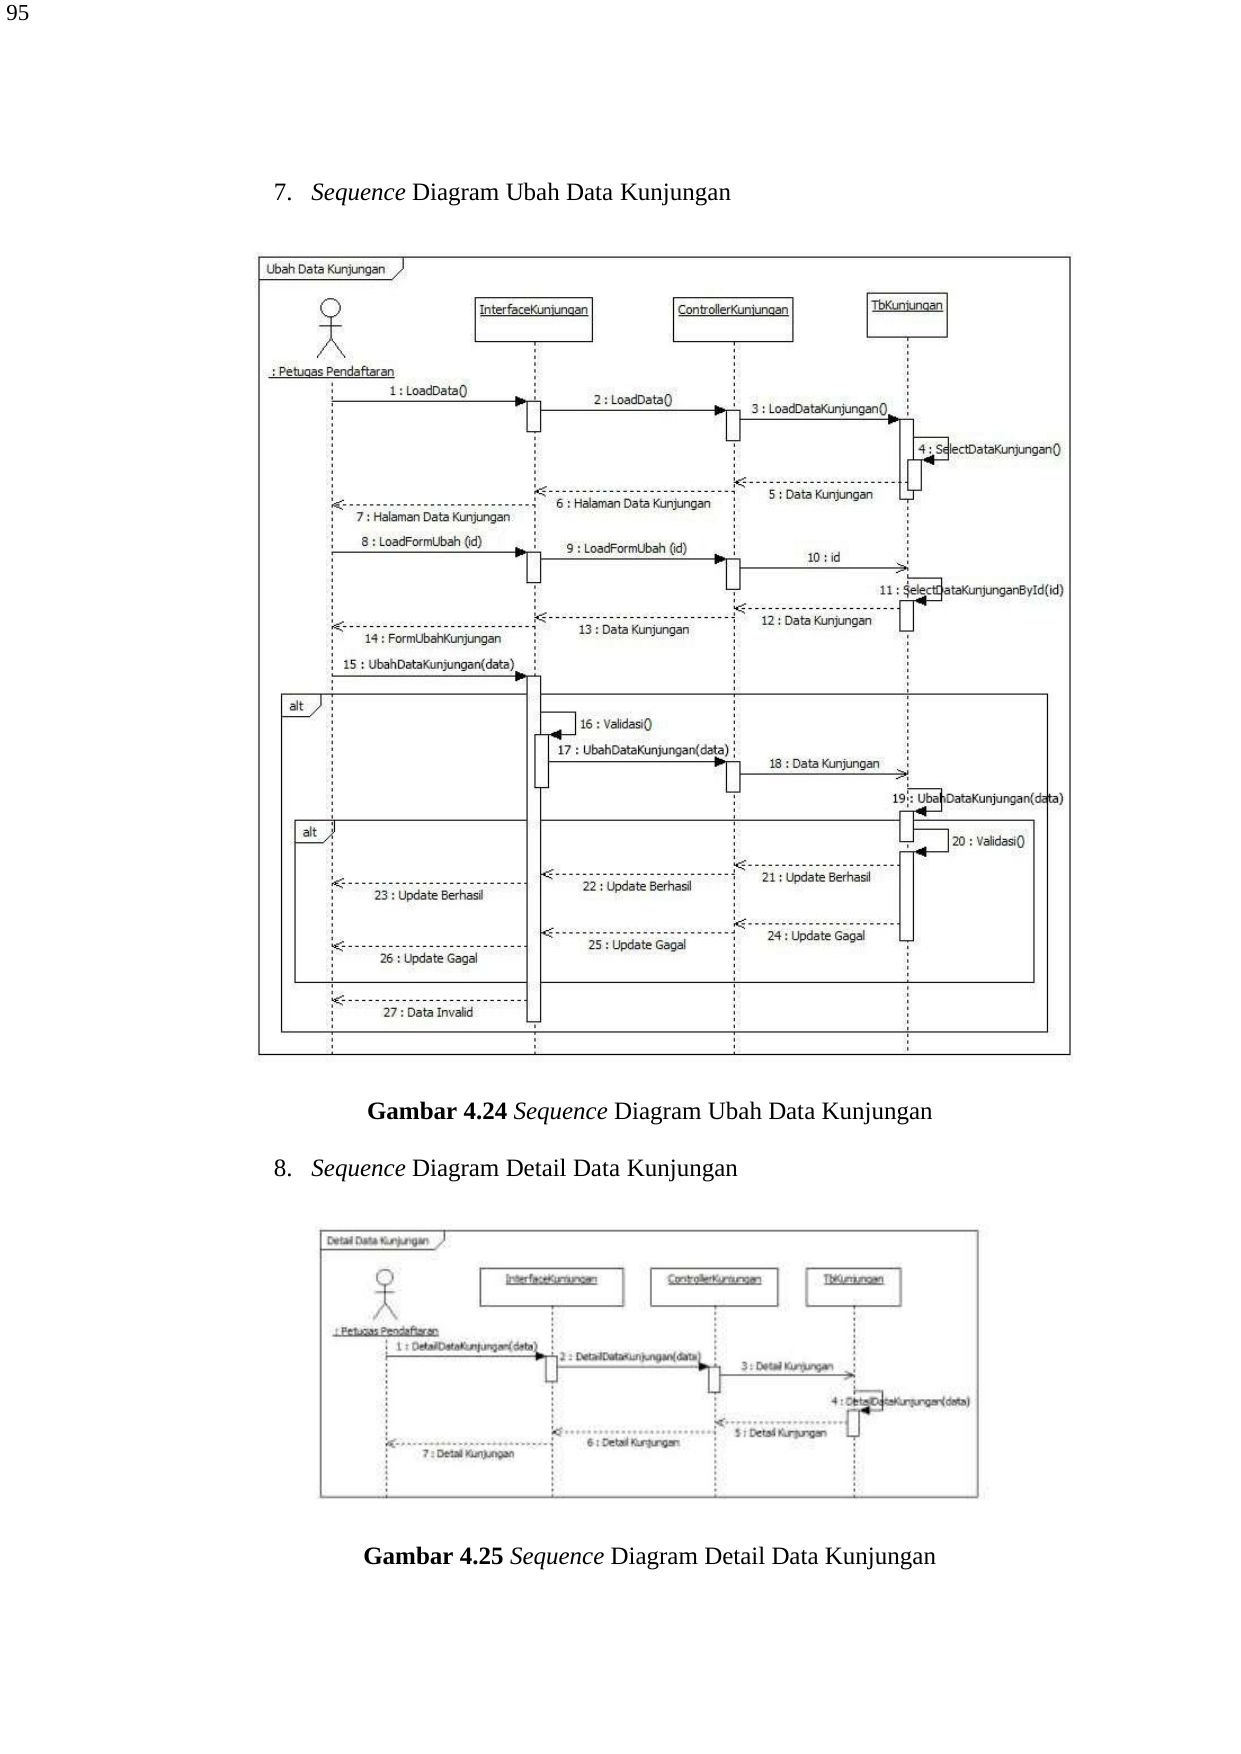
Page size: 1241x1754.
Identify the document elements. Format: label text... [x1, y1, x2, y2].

text Gambar 4.24 Sequence Diagram Ubah Data Kunjungan [298, 1096, 1001, 1124]
picture [314, 1224, 990, 1500]
list Sequence Diagram Detail Data Kunjungan [274, 1153, 1209, 1182]
picture [254, 251, 1074, 1063]
text Gambar 4.25 Sequence Diagram Detail Data Kunjungan [298, 1541, 1001, 1569]
list Sequence Diagram Ubah Data Kunjungan [274, 177, 1209, 205]
